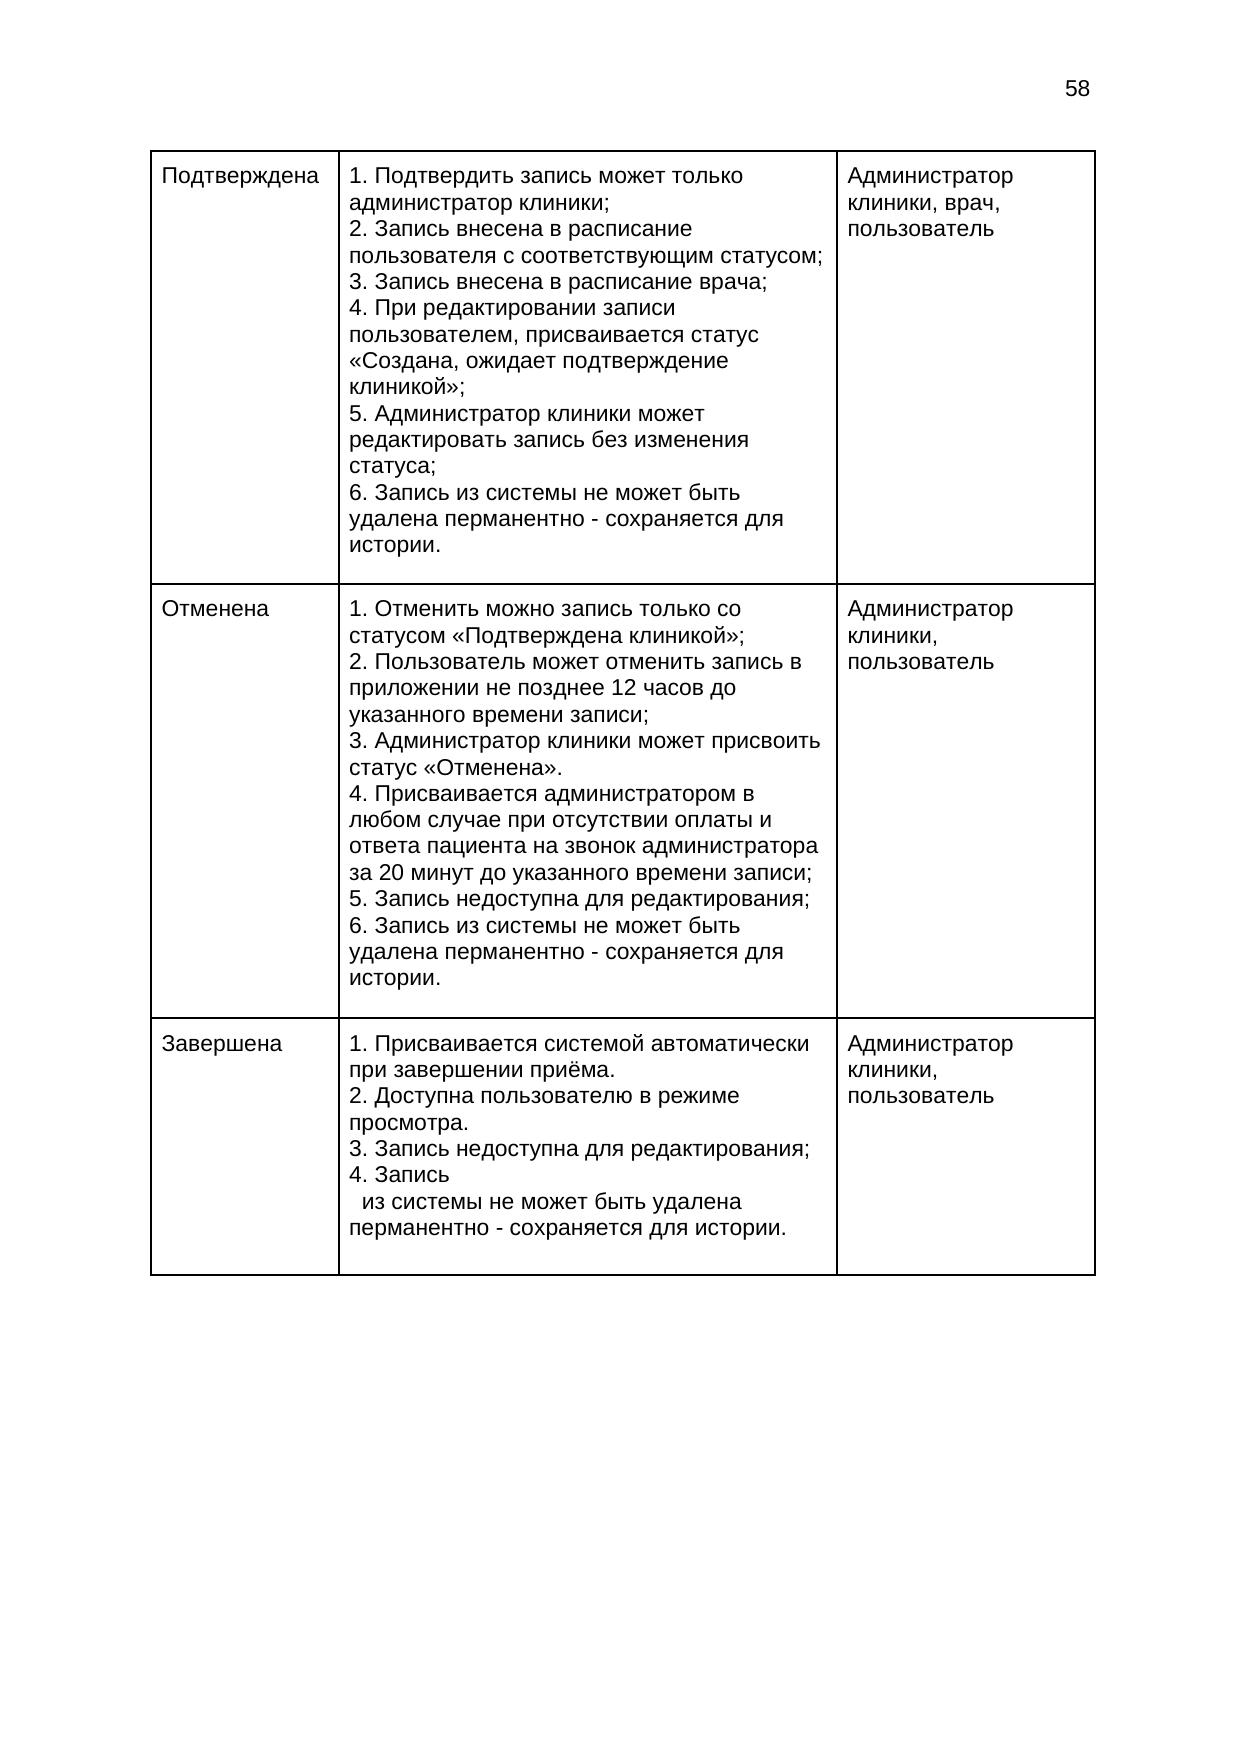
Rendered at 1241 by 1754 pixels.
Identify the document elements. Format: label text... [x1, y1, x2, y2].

table_cell Администратор клиники, пользователь [838, 585, 1094, 1017]
table_cell Отменена [152, 585, 338, 1017]
table_cell 1. Отменить можно запись только со статусом «Подтверждена клиникой»; 2. Пользователь может отменить запись в приложении не позднее 12 часов до указанного времени записи; 3. Администратор клиники может присвоить статус «Отменена». 4. Присваивается администратором в любом случае при отсутствии оплаты и ответа пациента на звонок администратора за 20 минут до указанного времени записи; 5. Запись недоступна для редактирования; 6. Запись из системы не может быть удалена перманентно - сохраняется для истории. [340, 585, 836, 1017]
table_cell 1. Подтвердить запись может только администратор клиники; 2. Запись внесена в расписание пользователя с соответствующим статусом; 3. Запись внесена в расписание врача; 4. При редактировании записи пользователем, присваивается статус «Создана, ожидает подтверждение клиникой»; 5. Администратор клиники может редактировать запись без изменения статуса; 6. Запись из системы не может быть удалена перманентно - сохраняется для истории. [340, 152, 836, 583]
table_cell 1. Присваивается системой автоматически при завершении приёма. 2. Доступна пользователю в режиме просмотра. 3. Запись недоступна для редактирования; 4. Запись из системы не может быть удалена перманентно - сохраняется для истории. [340, 1019, 836, 1273]
table_cell Завершена [152, 1019, 338, 1273]
table_cell Администратор клиники, врач, пользователь [838, 152, 1094, 583]
table_cell Подтверждена [152, 152, 338, 583]
table_cell Администратор клиники, пользователь [838, 1019, 1094, 1273]
